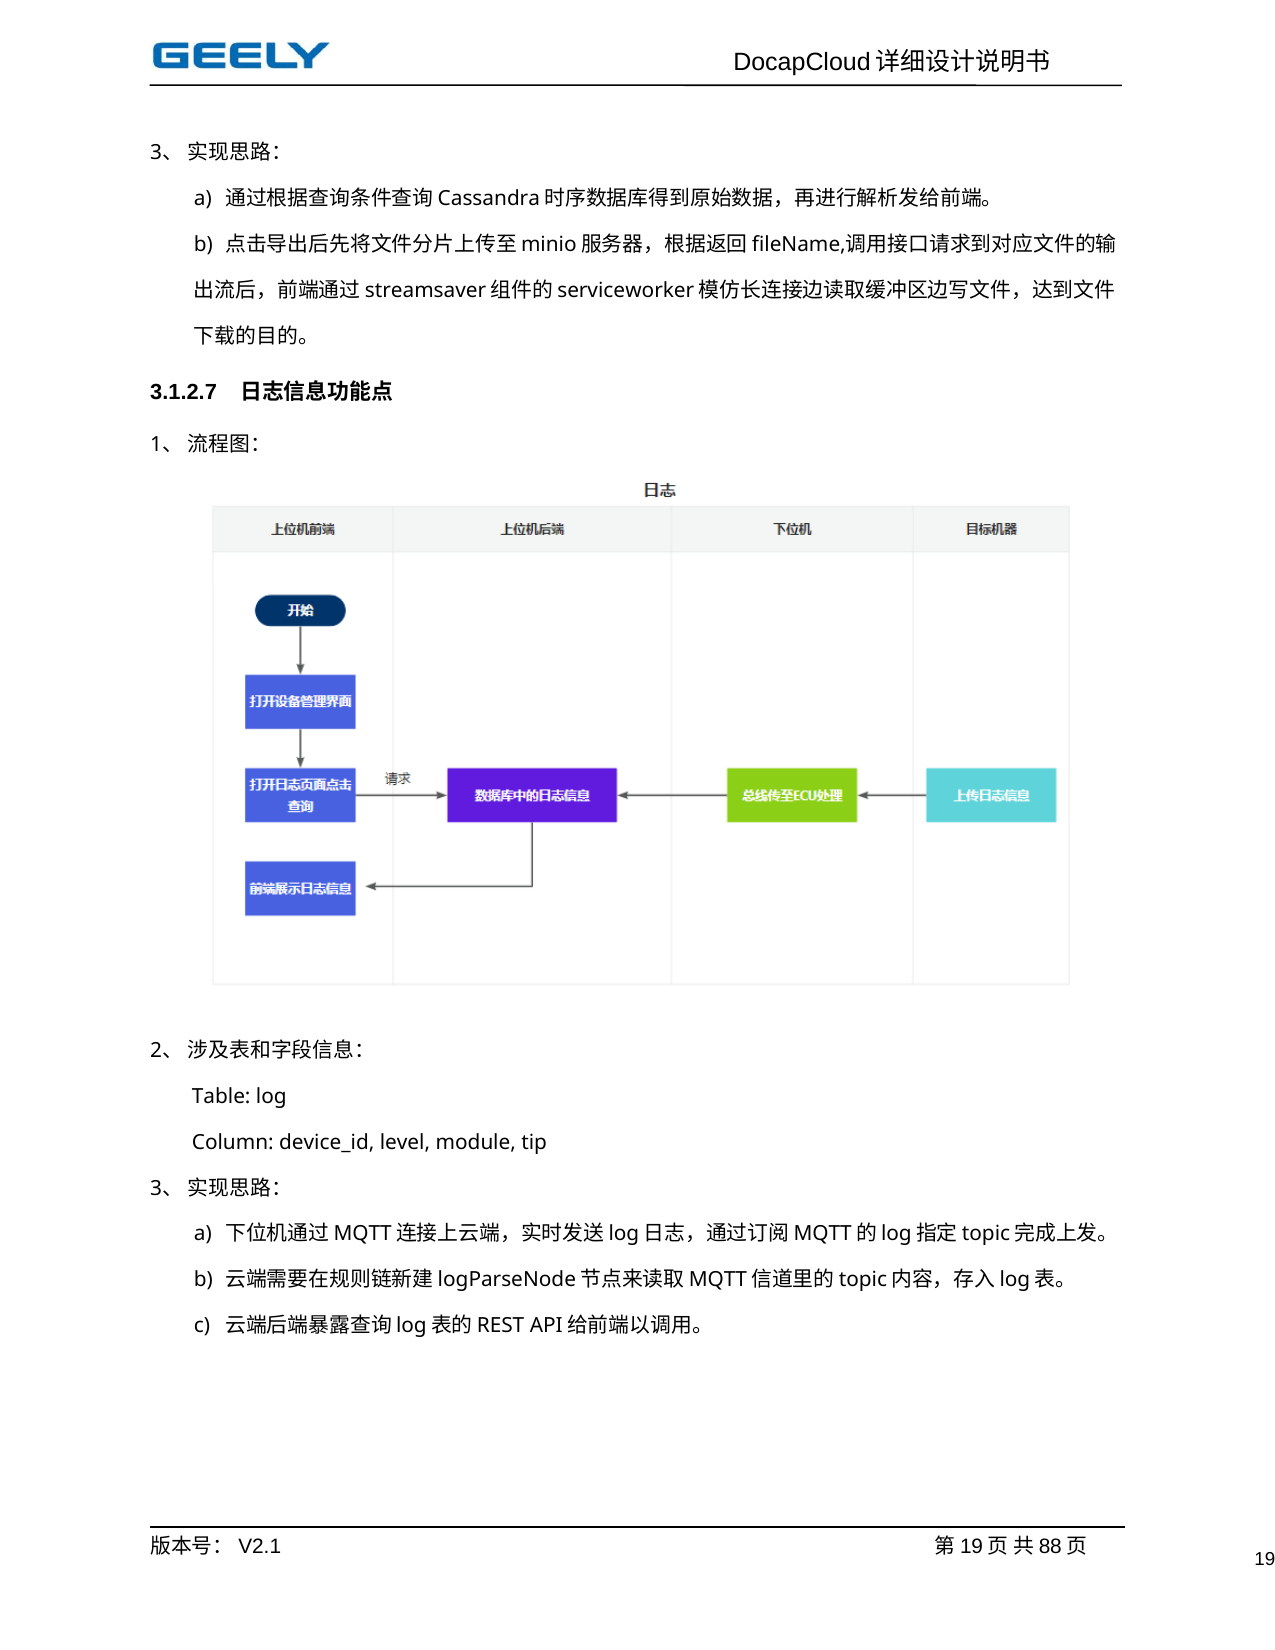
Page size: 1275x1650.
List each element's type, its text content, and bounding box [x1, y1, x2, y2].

picture [150, 40, 331, 71]
subtitle 日志信息功能点 [150, 374, 1125, 406]
list 实现思路： [150, 1155, 1125, 1201]
list 实现思路： [150, 120, 1125, 166]
list 云端需要在规则链新建logParseNode节点来读取MQTT信道里的topic内容，存入log表。 [194, 1247, 1125, 1293]
list 下位机通过MQTT连接上云端，实时发送log日志，通过订阅MQTT的log指定topic完成上发。 [194, 1201, 1125, 1247]
list 通过根据查询条件查询Cassandra时序数据库得到原始数据，再进行解析发给前端。 [194, 166, 1125, 212]
text Column: device_id, level, module, tip [150, 1109, 1125, 1155]
list 云端后端暴露查询log表的REST API给前端以调用。 [194, 1293, 1125, 1338]
list 点击导出后先将文件分片上传至minio服务器，根据返回fileName,调用接口请求到对应文件的输出流后，前端通过streamsaver组件的serviceworker模仿长连接边读取缓冲区边写文件，达到文件下载的目的。 [194, 212, 1125, 349]
list 涉及表和字段信息： [150, 1018, 1125, 1063]
list 流程图： [150, 412, 1125, 457]
text Table: log [150, 1063, 1125, 1109]
picture [150, 457, 1125, 1018]
